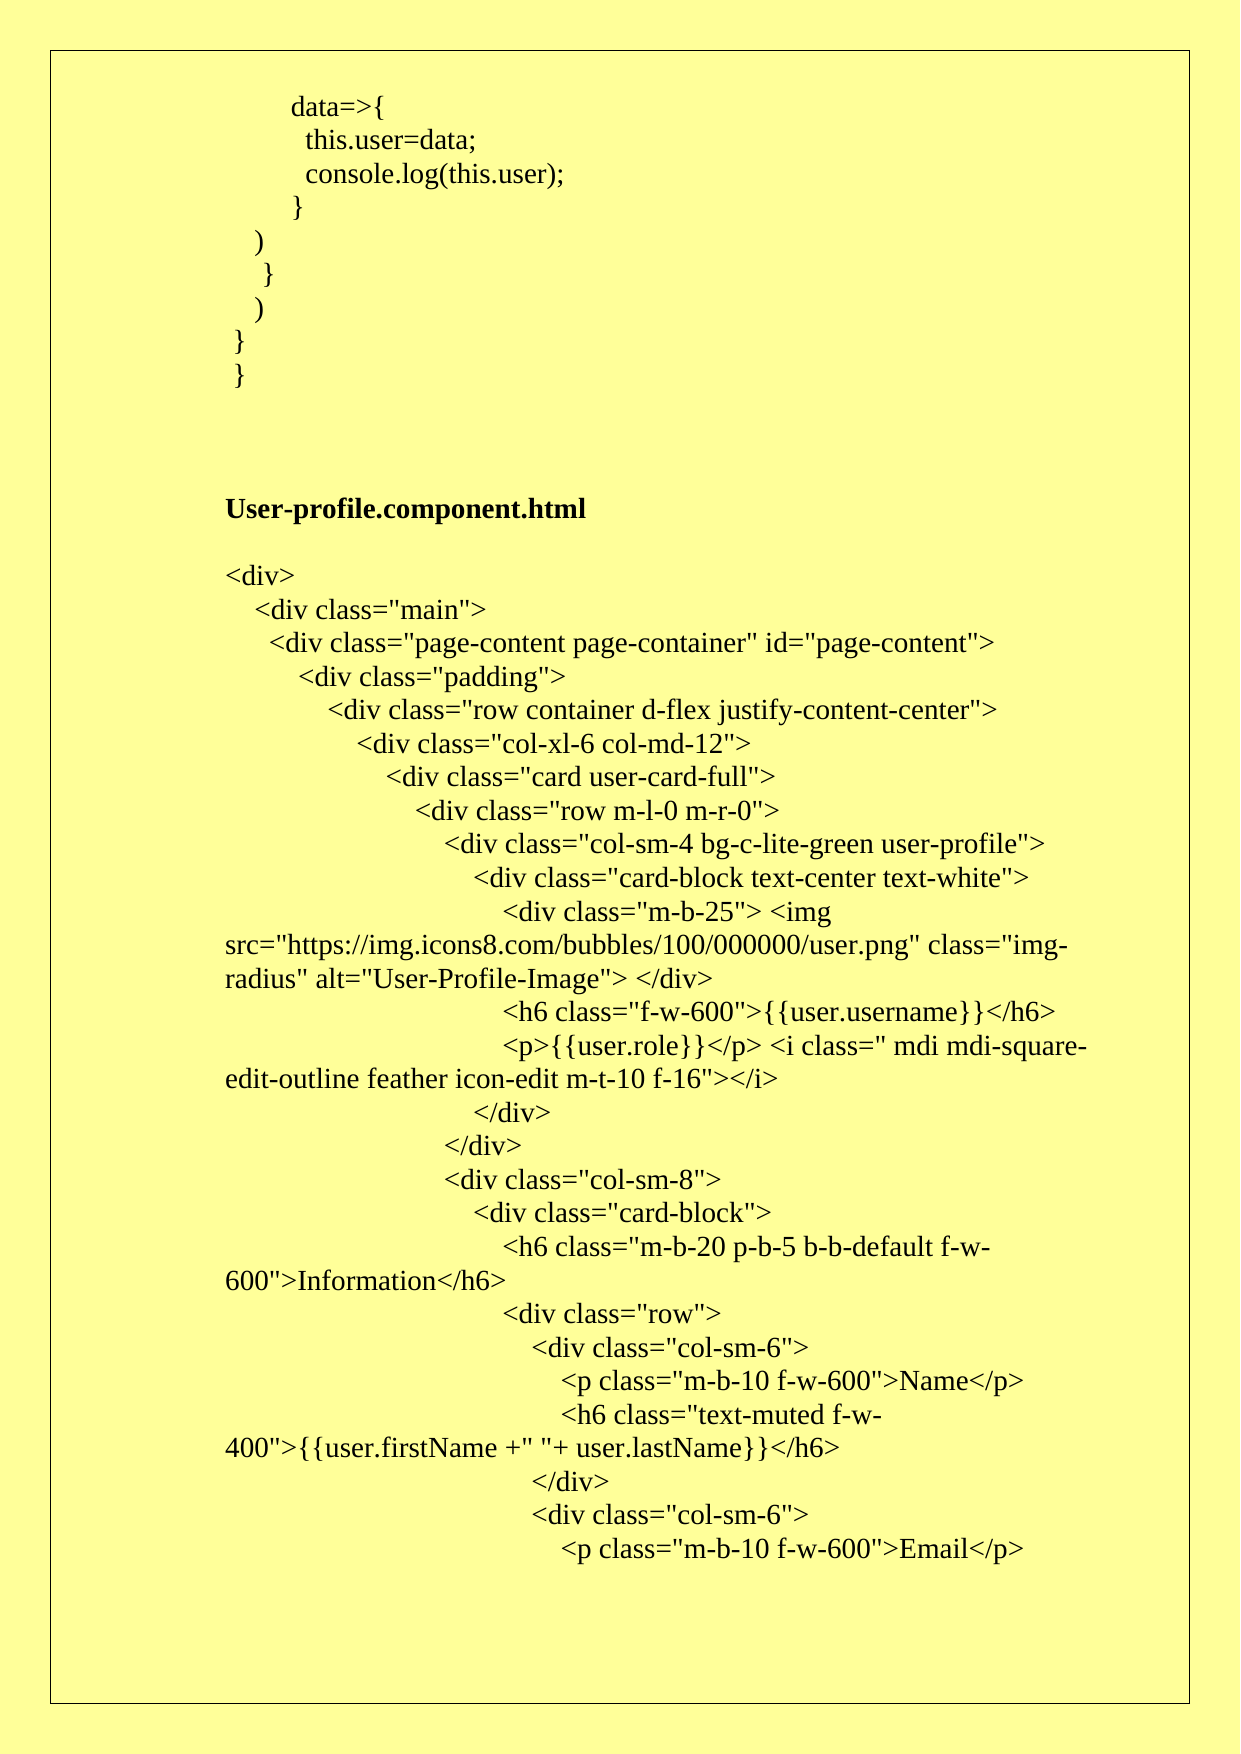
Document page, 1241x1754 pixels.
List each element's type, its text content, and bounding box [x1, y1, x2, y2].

text data=>{ [225, 89, 1090, 122]
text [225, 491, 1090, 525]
text console.log(this.user); [225, 156, 1090, 189]
text ) [225, 223, 1090, 256]
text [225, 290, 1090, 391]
text } [225, 256, 1090, 290]
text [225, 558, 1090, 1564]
text this.user=data; [225, 122, 1090, 156]
text } [225, 189, 1090, 223]
